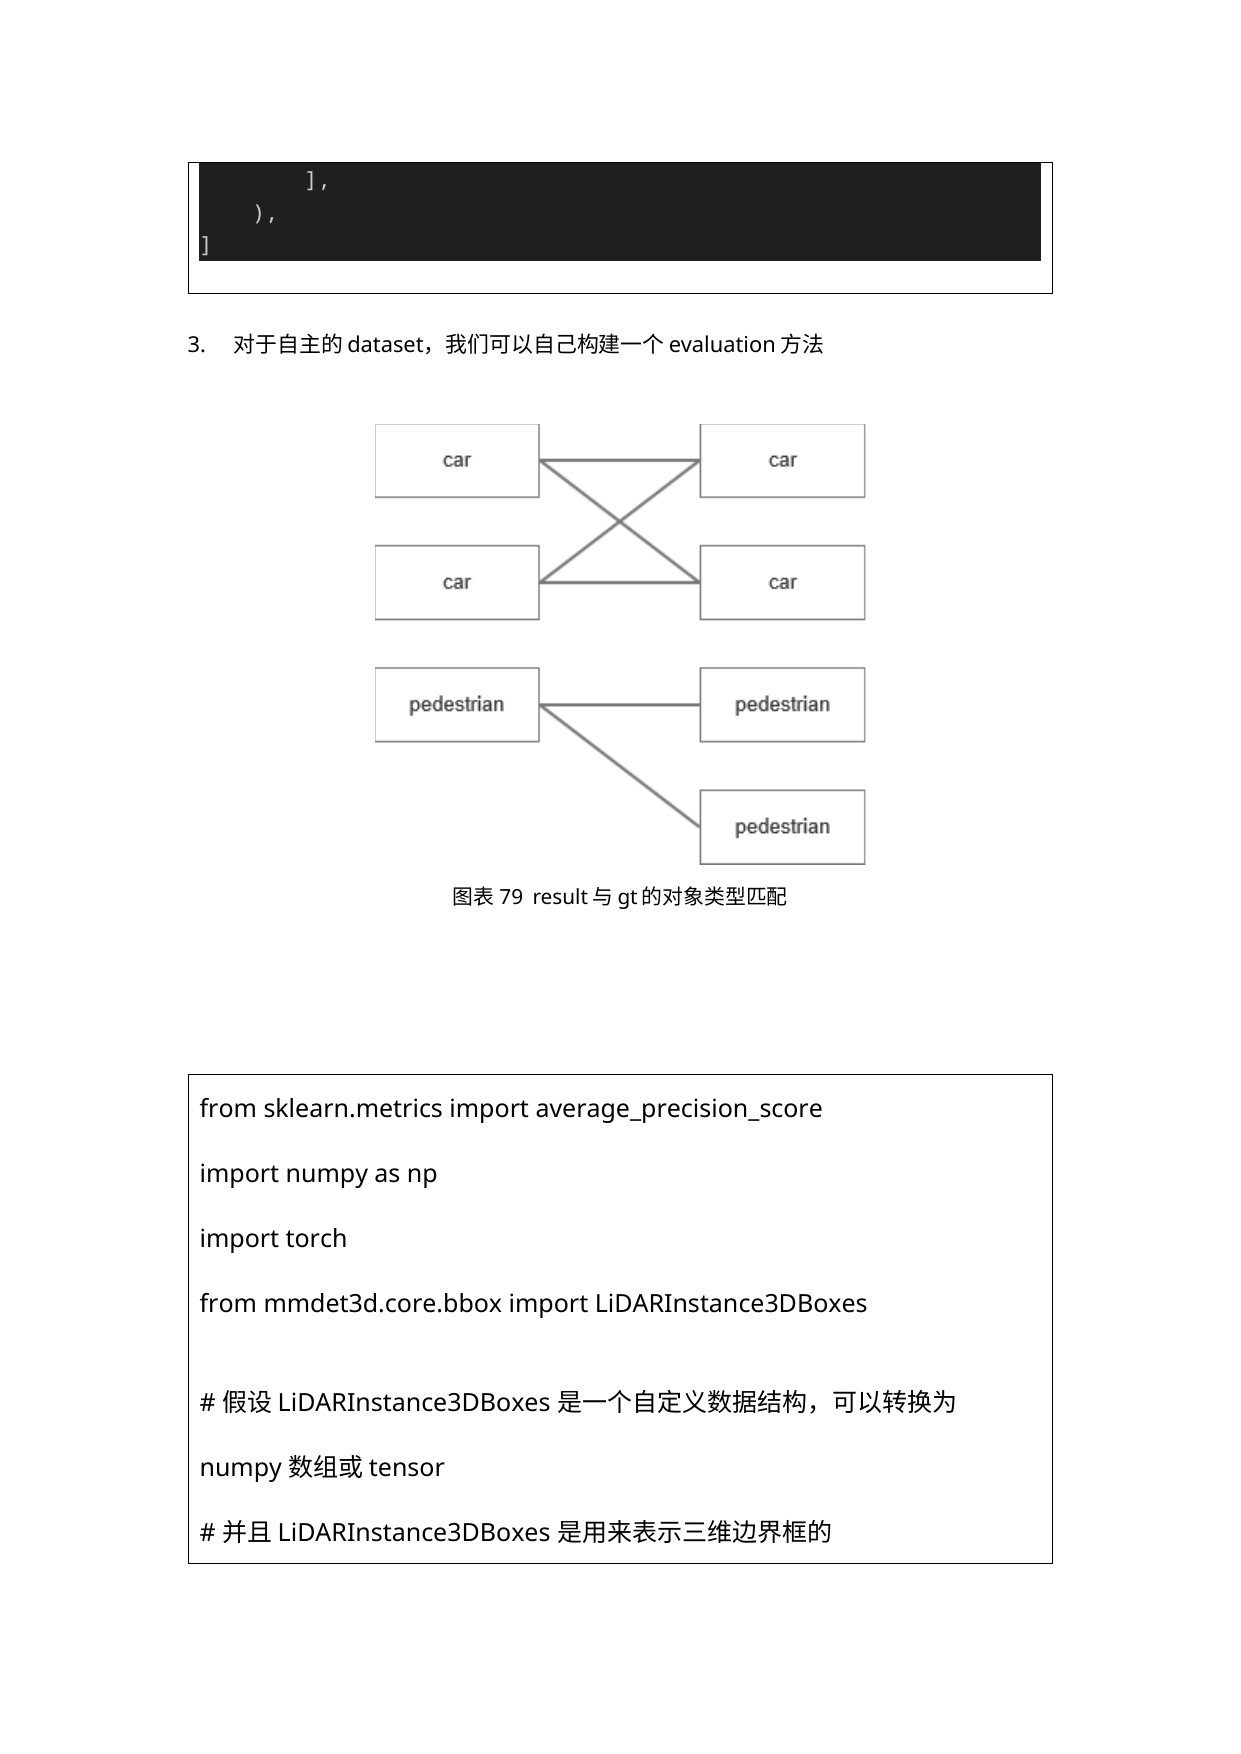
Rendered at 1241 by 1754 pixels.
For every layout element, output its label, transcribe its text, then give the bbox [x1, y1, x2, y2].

picture [375, 424, 866, 865]
text 图表 79 result与gt的对象类型匹配 [187, 879, 1053, 912]
list 对于自主的dataset，我们可以自己构建一个evaluation方法 [187, 327, 1053, 359]
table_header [189, 1075, 1052, 1563]
